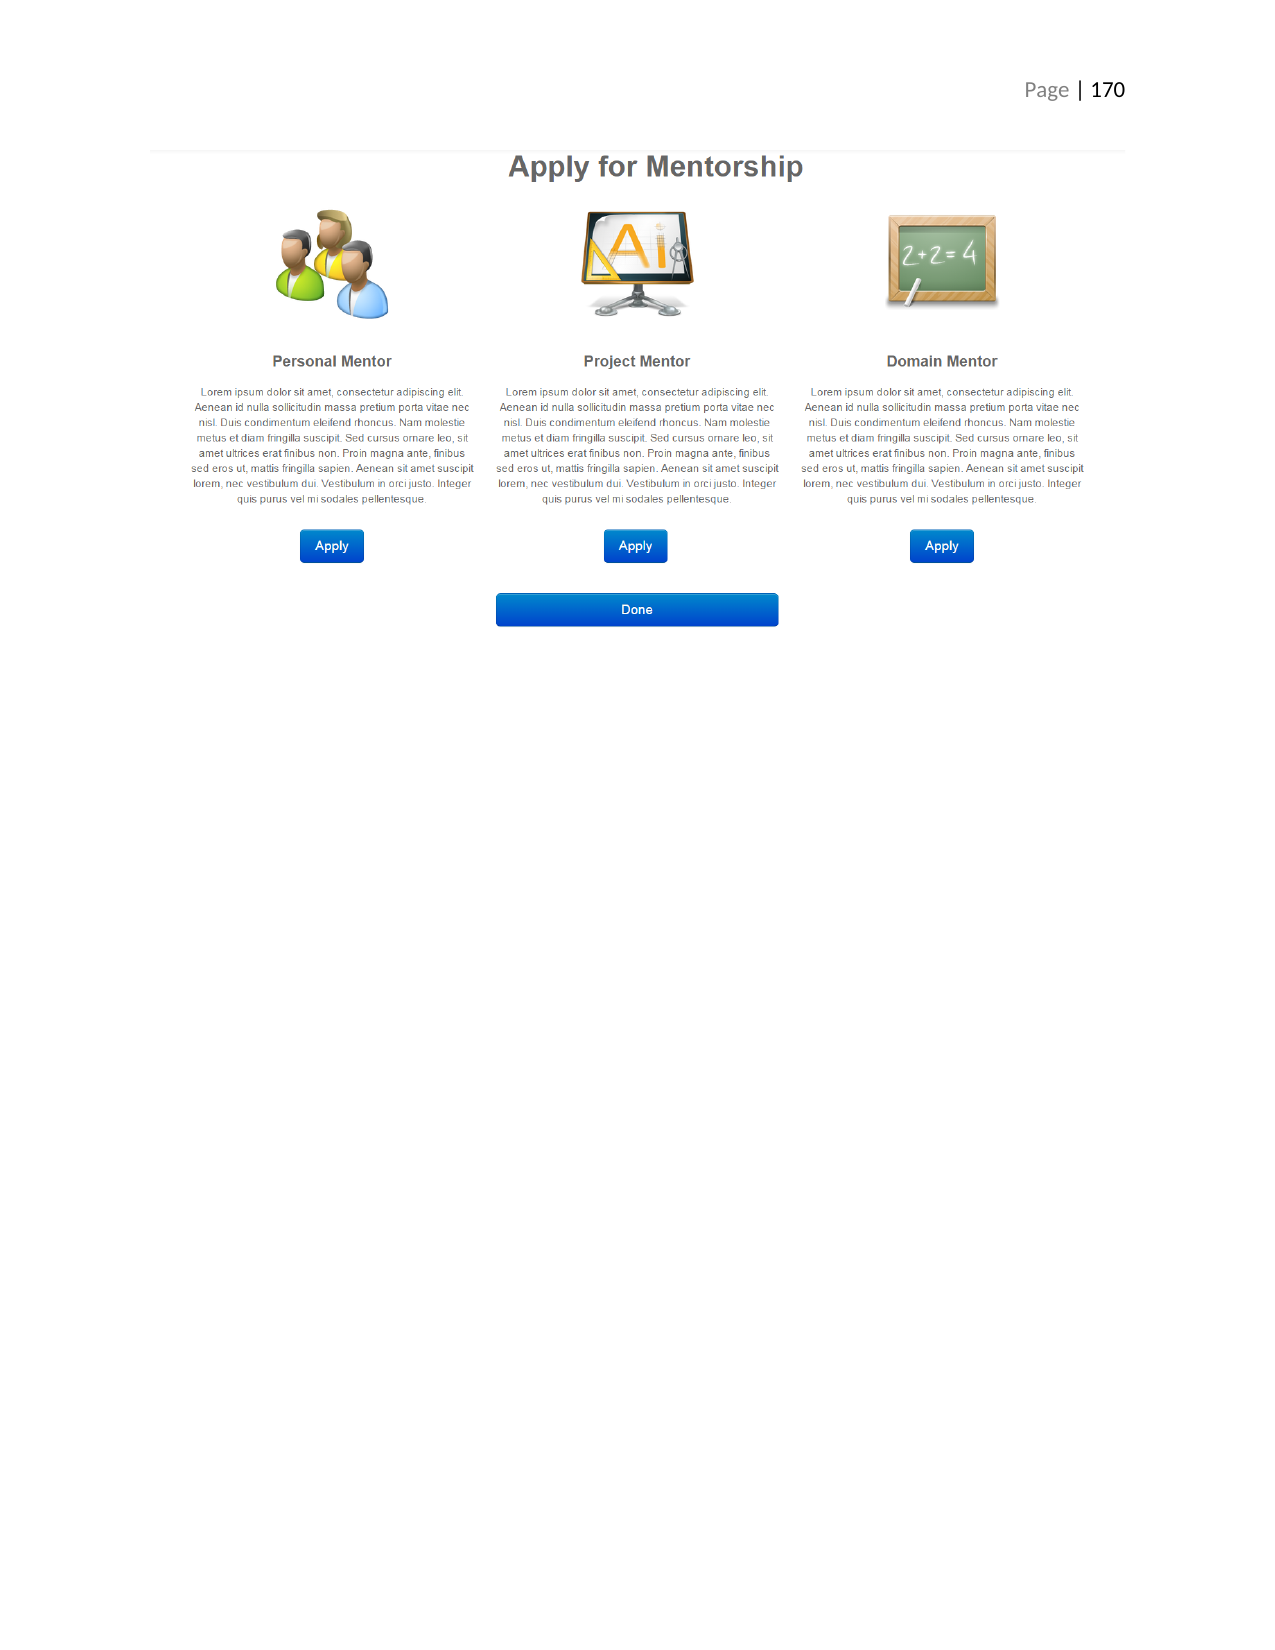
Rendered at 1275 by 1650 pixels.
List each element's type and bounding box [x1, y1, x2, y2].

picture [150, 150, 1125, 636]
